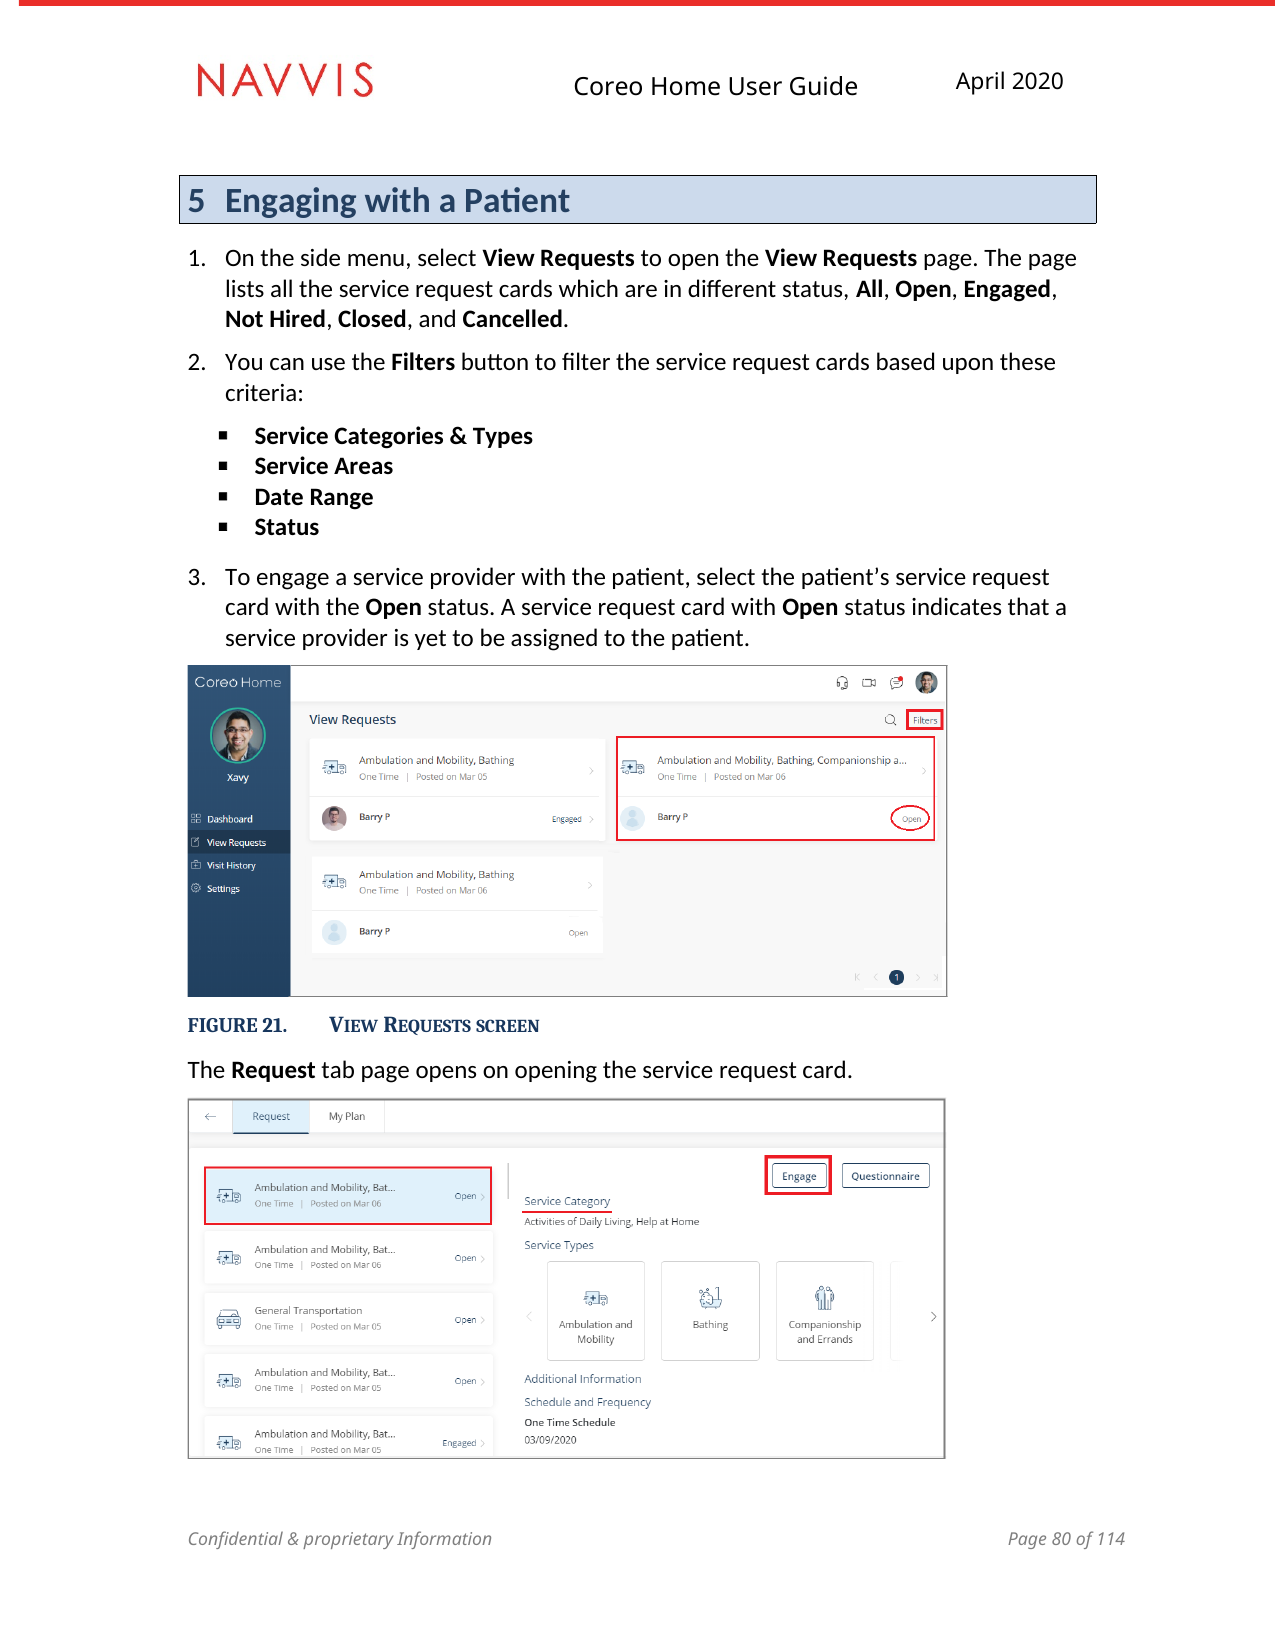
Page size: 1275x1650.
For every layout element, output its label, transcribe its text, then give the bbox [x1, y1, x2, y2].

list Date Range [217, 481, 1087, 512]
list To engage a service provider with the patient, select the patient’s service request card with the Open status. A service request card with Open status indicates that a service provider is yet to be assigned to the patient. [187, 561, 1087, 652]
picture [187, 1097, 947, 1459]
list Status [217, 512, 1087, 542]
picture [187, 665, 948, 997]
text The Request tab page opens on opening the service request card. [187, 1054, 1087, 1085]
list On the side menu, select View Requests to open the View Requests page. The page lists all the service request cards which are in different status, All, Open, Engaged, Not Hired, Closed, and Cancelled. [187, 242, 1087, 334]
list Service Categories & Types [217, 420, 1087, 451]
picture [187, 55, 383, 104]
list You can use the Filters button to filter the service request cards based upon these criteria: [187, 346, 1087, 407]
list Service Areas [217, 451, 1087, 481]
subtitle Engaging with a Patient [180, 176, 1096, 223]
text View Requests screen [187, 1012, 1087, 1038]
